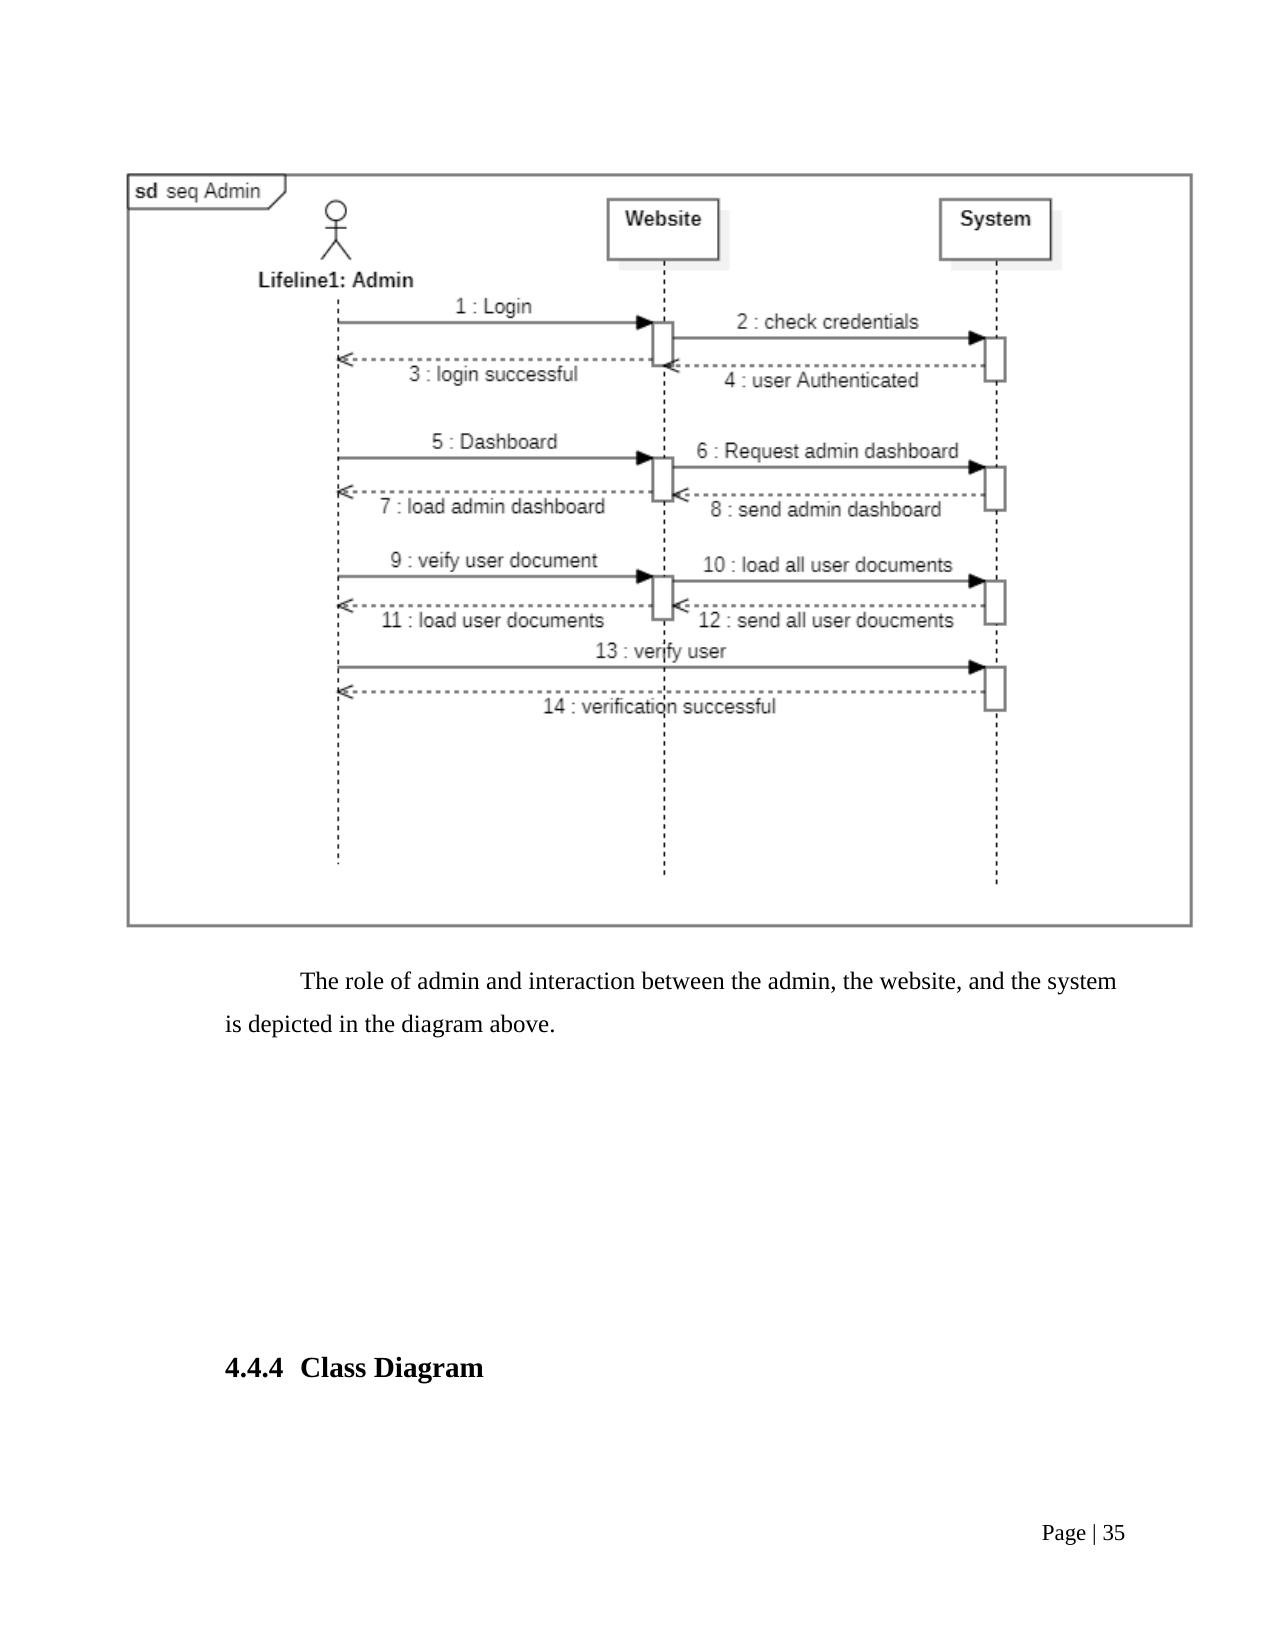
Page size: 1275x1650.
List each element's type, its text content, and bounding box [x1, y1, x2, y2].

picture [91, 150, 1230, 966]
subtitle Class Diagram [225, 1350, 1125, 1383]
text The role of admin and interaction between the admin, the website, and the system is depicted in the diagram above. [225, 966, 1125, 1038]
